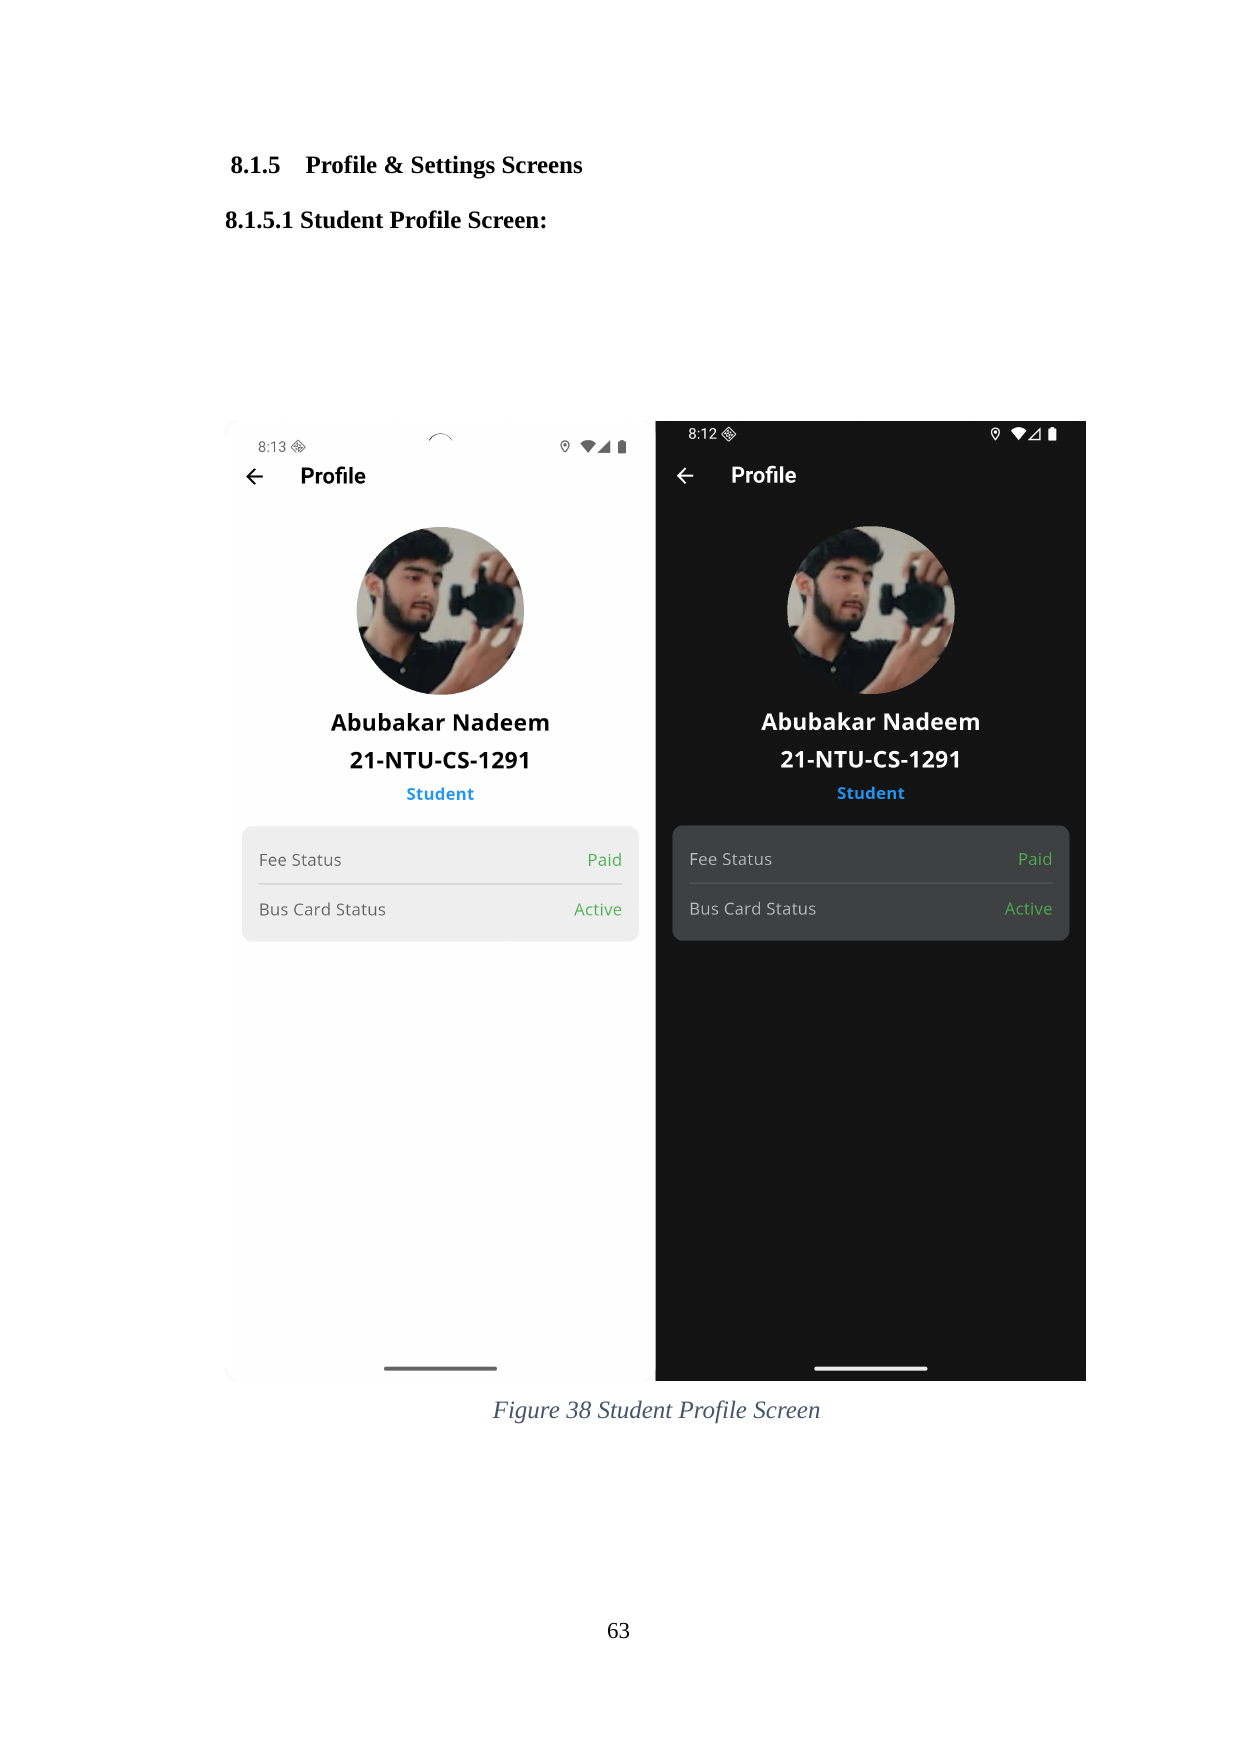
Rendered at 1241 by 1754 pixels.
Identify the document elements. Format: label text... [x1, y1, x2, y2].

picture [225, 421, 1086, 1381]
text 8.1.5.1 Student Profile Screen: [225, 206, 1090, 234]
subtitle Profile & Settings Screens [230, 150, 1090, 179]
text Figure 38 Student Profile Screen [225, 1395, 1090, 1424]
